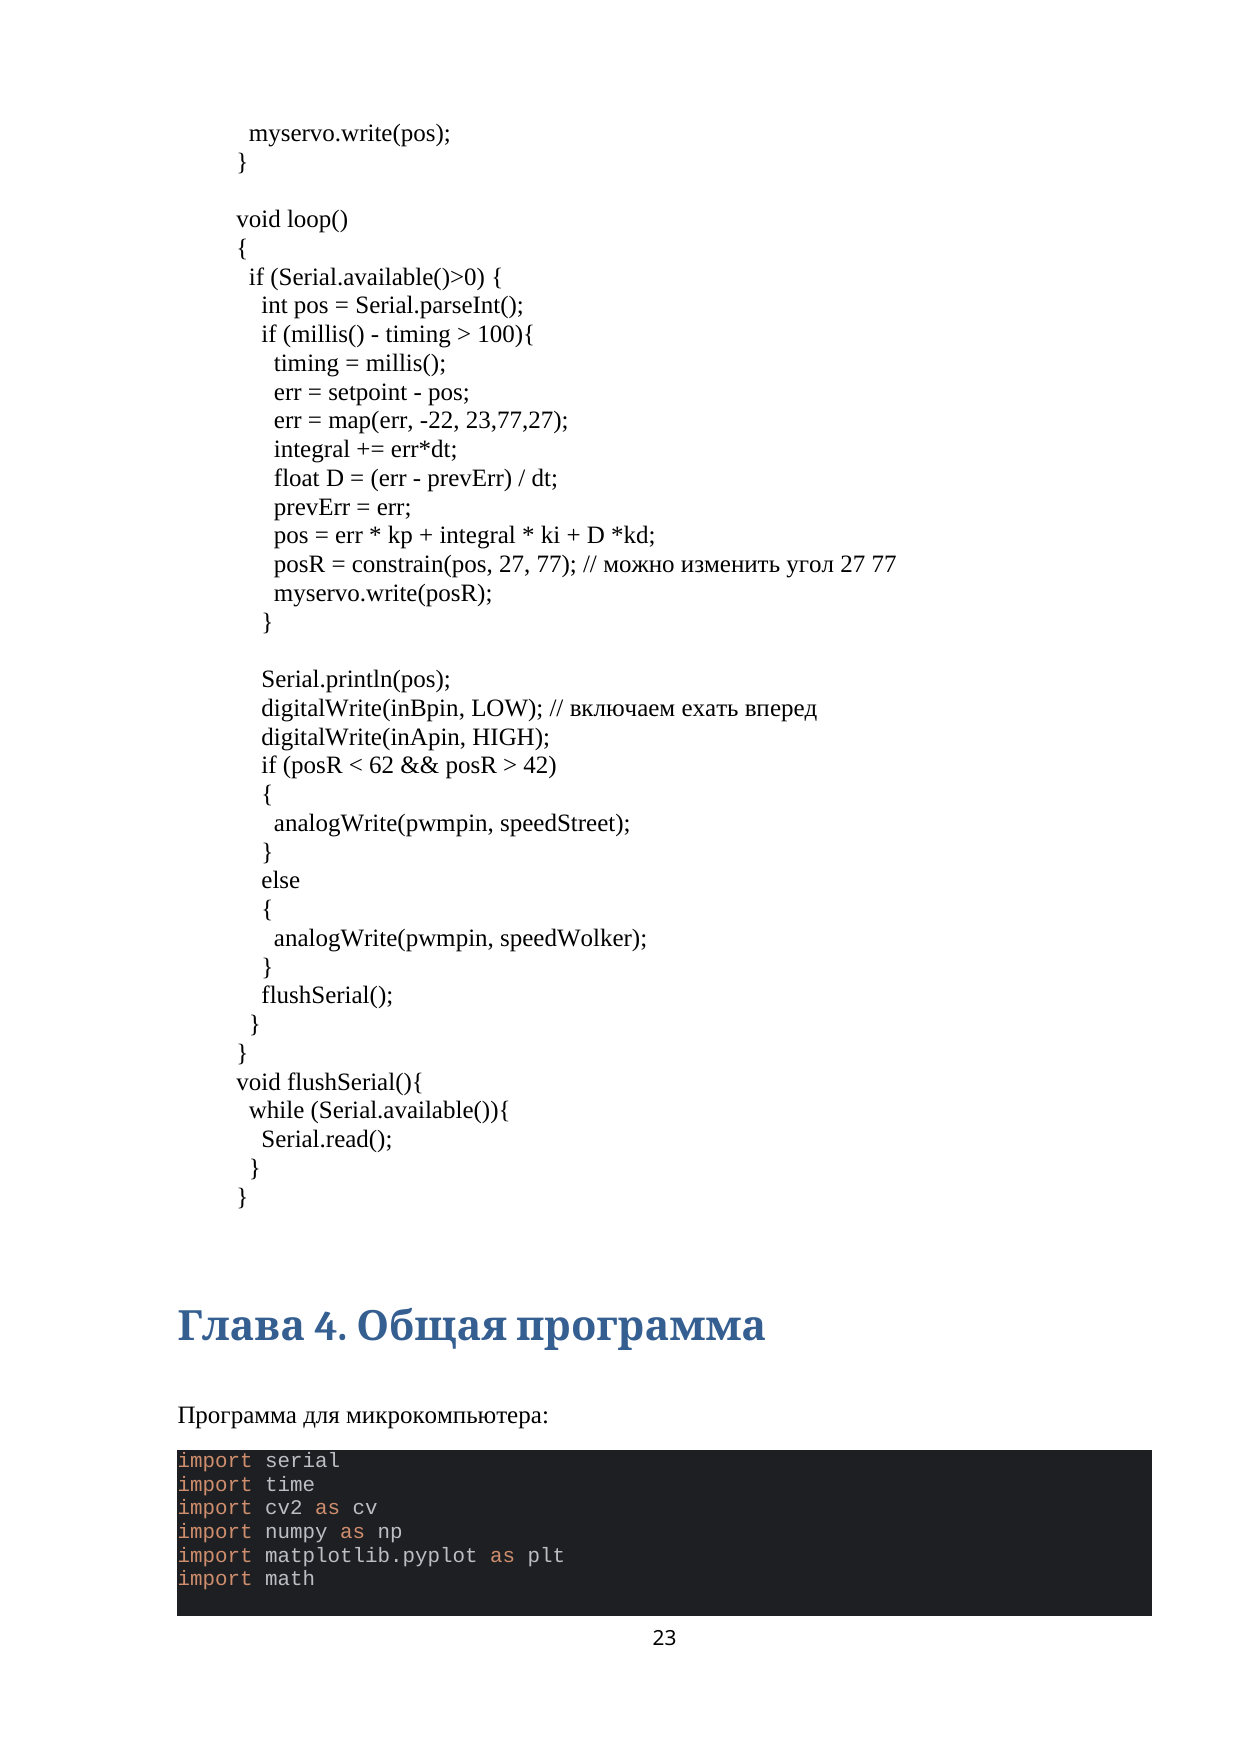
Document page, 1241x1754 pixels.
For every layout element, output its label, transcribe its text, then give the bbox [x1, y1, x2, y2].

text } [177, 1182, 1152, 1211]
text myservo.write(posR); [177, 578, 1152, 607]
text integral += err*dt; [177, 434, 1152, 463]
text myservo.write(pos); [177, 118, 1152, 147]
text Serial.read(); [177, 1124, 1152, 1153]
text if (posR < 62 && posR > 42) [177, 751, 1152, 779]
text } [177, 607, 1152, 636]
text while (Serial.available()){ [177, 1096, 1152, 1124]
text timing = millis(); [177, 348, 1152, 377]
text int pos = Serial.parseInt(); [177, 291, 1152, 319]
text { [177, 779, 1152, 808]
text err = setpoint - pos; [177, 377, 1152, 406]
text { [177, 894, 1152, 923]
text err = map(err, -22, 23,77,27); [177, 406, 1152, 434]
subtitle Глава 4. Общая программа [177, 1303, 1152, 1351]
text Serial.println(pos); [177, 664, 1152, 693]
text } [177, 1038, 1152, 1067]
text flushSerial(); [177, 981, 1152, 1009]
text } [177, 1153, 1152, 1182]
text analogWrite(pwmpin, speedStreet); [177, 808, 1152, 837]
text digitalWrite(inApin, HIGH); [177, 722, 1152, 751]
text } [177, 1009, 1152, 1038]
text if (Serial.available()>0) { [177, 262, 1152, 291]
text { [177, 233, 1152, 262]
text } [177, 952, 1152, 981]
text void flushSerial(){ [177, 1067, 1152, 1096]
text else [177, 866, 1152, 894]
text float D = (err - prevErr) / dt; [177, 463, 1152, 492]
text void loop() [177, 204, 1152, 233]
text digitalWrite(inBpin, LOW); // включаем ехать вперед [177, 693, 1152, 722]
text posR = constrain(pos, 27, 77); // можно изменить угол 27 77 [177, 549, 1152, 578]
text if (millis() - timing > 100){ [177, 319, 1152, 348]
text analogWrite(pwmpin, speedWolker); [177, 923, 1152, 952]
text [177, 1450, 1152, 1616]
text } [177, 837, 1152, 866]
text pos = err * kp + integral * ki + D *kd; [177, 521, 1152, 549]
text } [177, 147, 1152, 176]
text prevErr = err; [177, 492, 1152, 521]
text Программа для микрокомпьютера: [177, 1400, 1152, 1429]
